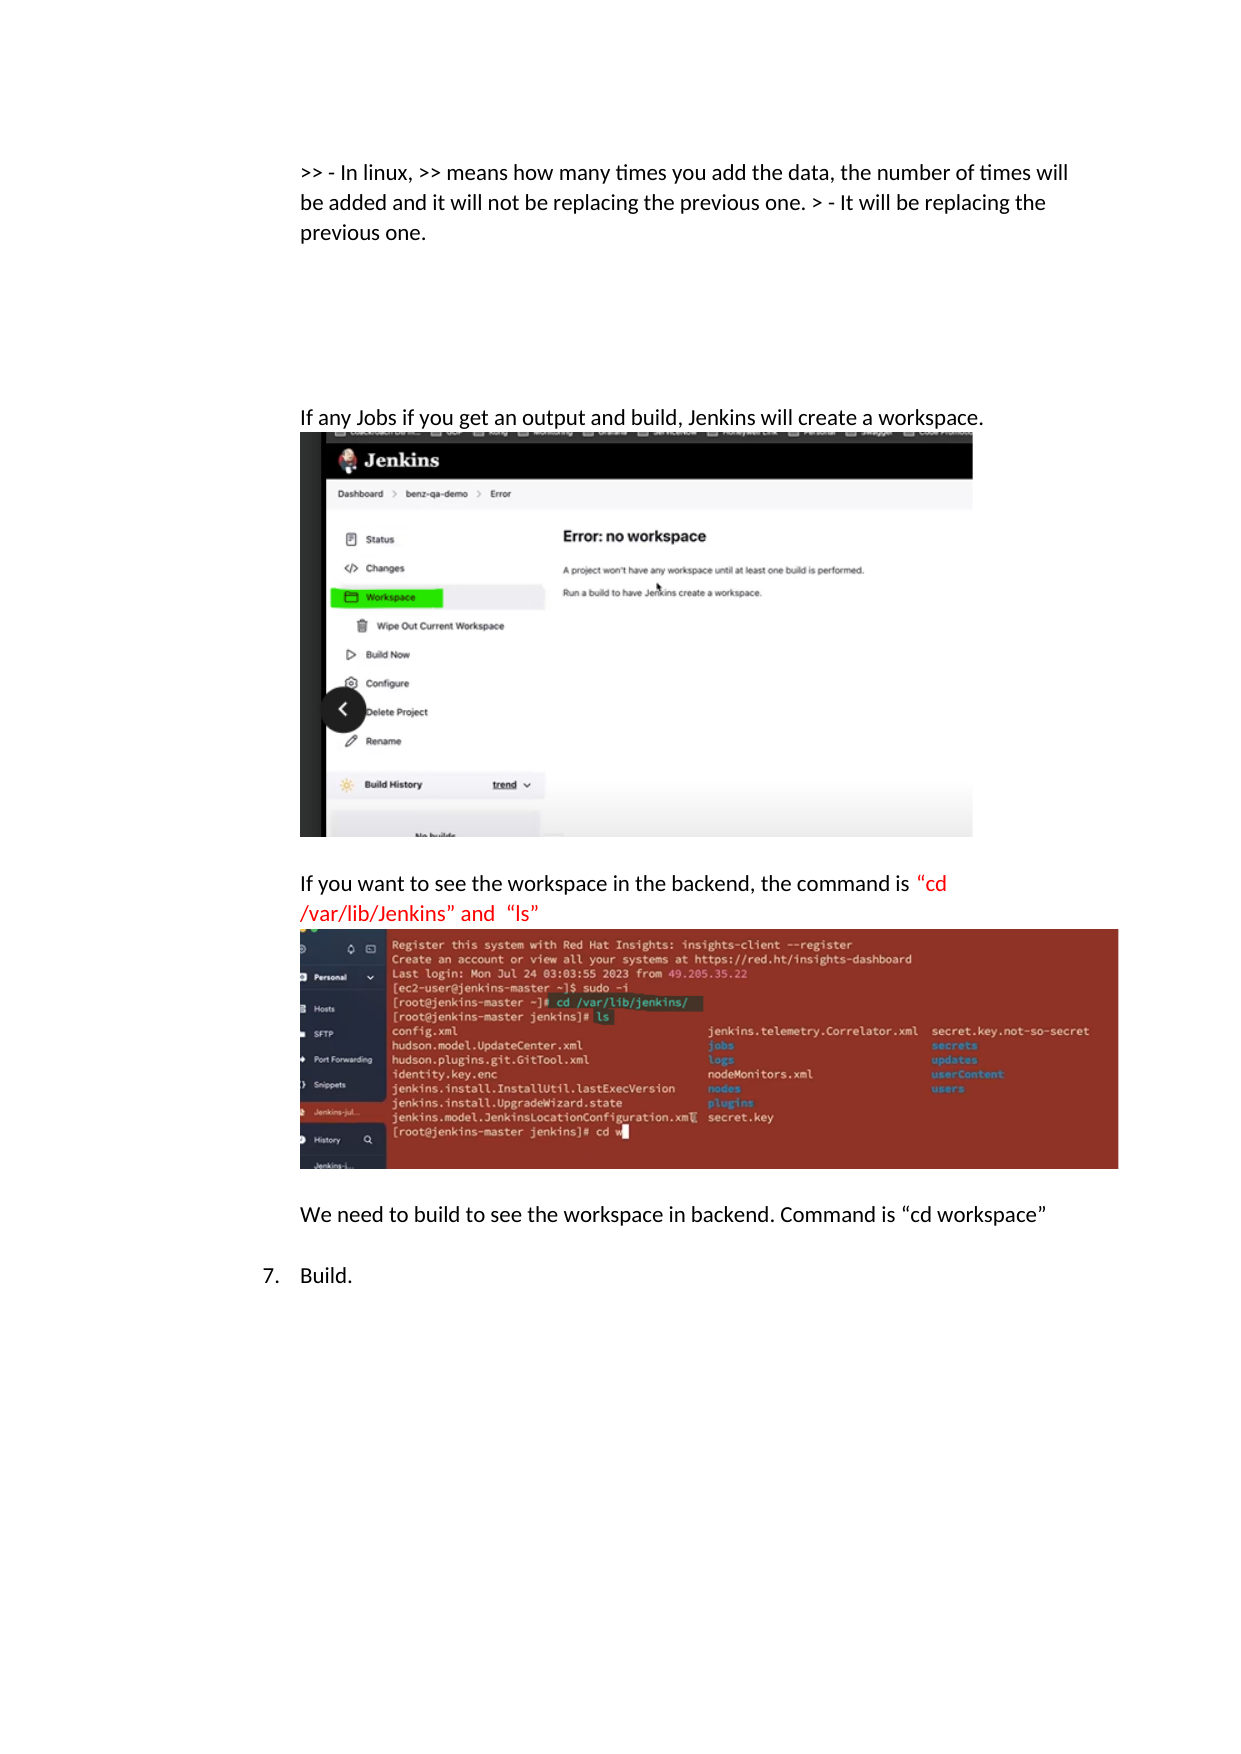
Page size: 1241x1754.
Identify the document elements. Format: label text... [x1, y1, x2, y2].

list We need to build to see the workspace in backend. Command is “cd workspace” [300, 1201, 1090, 1228]
list >> - In linux, >> means how many times you add the data, the number of times will be added and it will not be replacing the previous one. > - It will be replacing the previous one. [300, 158, 1090, 246]
list If you want to see the workspace in the backend, the command is “cd /var/lib/Jenkins” and “ls” [300, 869, 1090, 927]
picture [300, 432, 973, 837]
list If any Jobs if you get an output and build, Jenkins will create a workspace. [300, 403, 1090, 431]
picture [300, 929, 1119, 1169]
list Build. [262, 1261, 1090, 1289]
